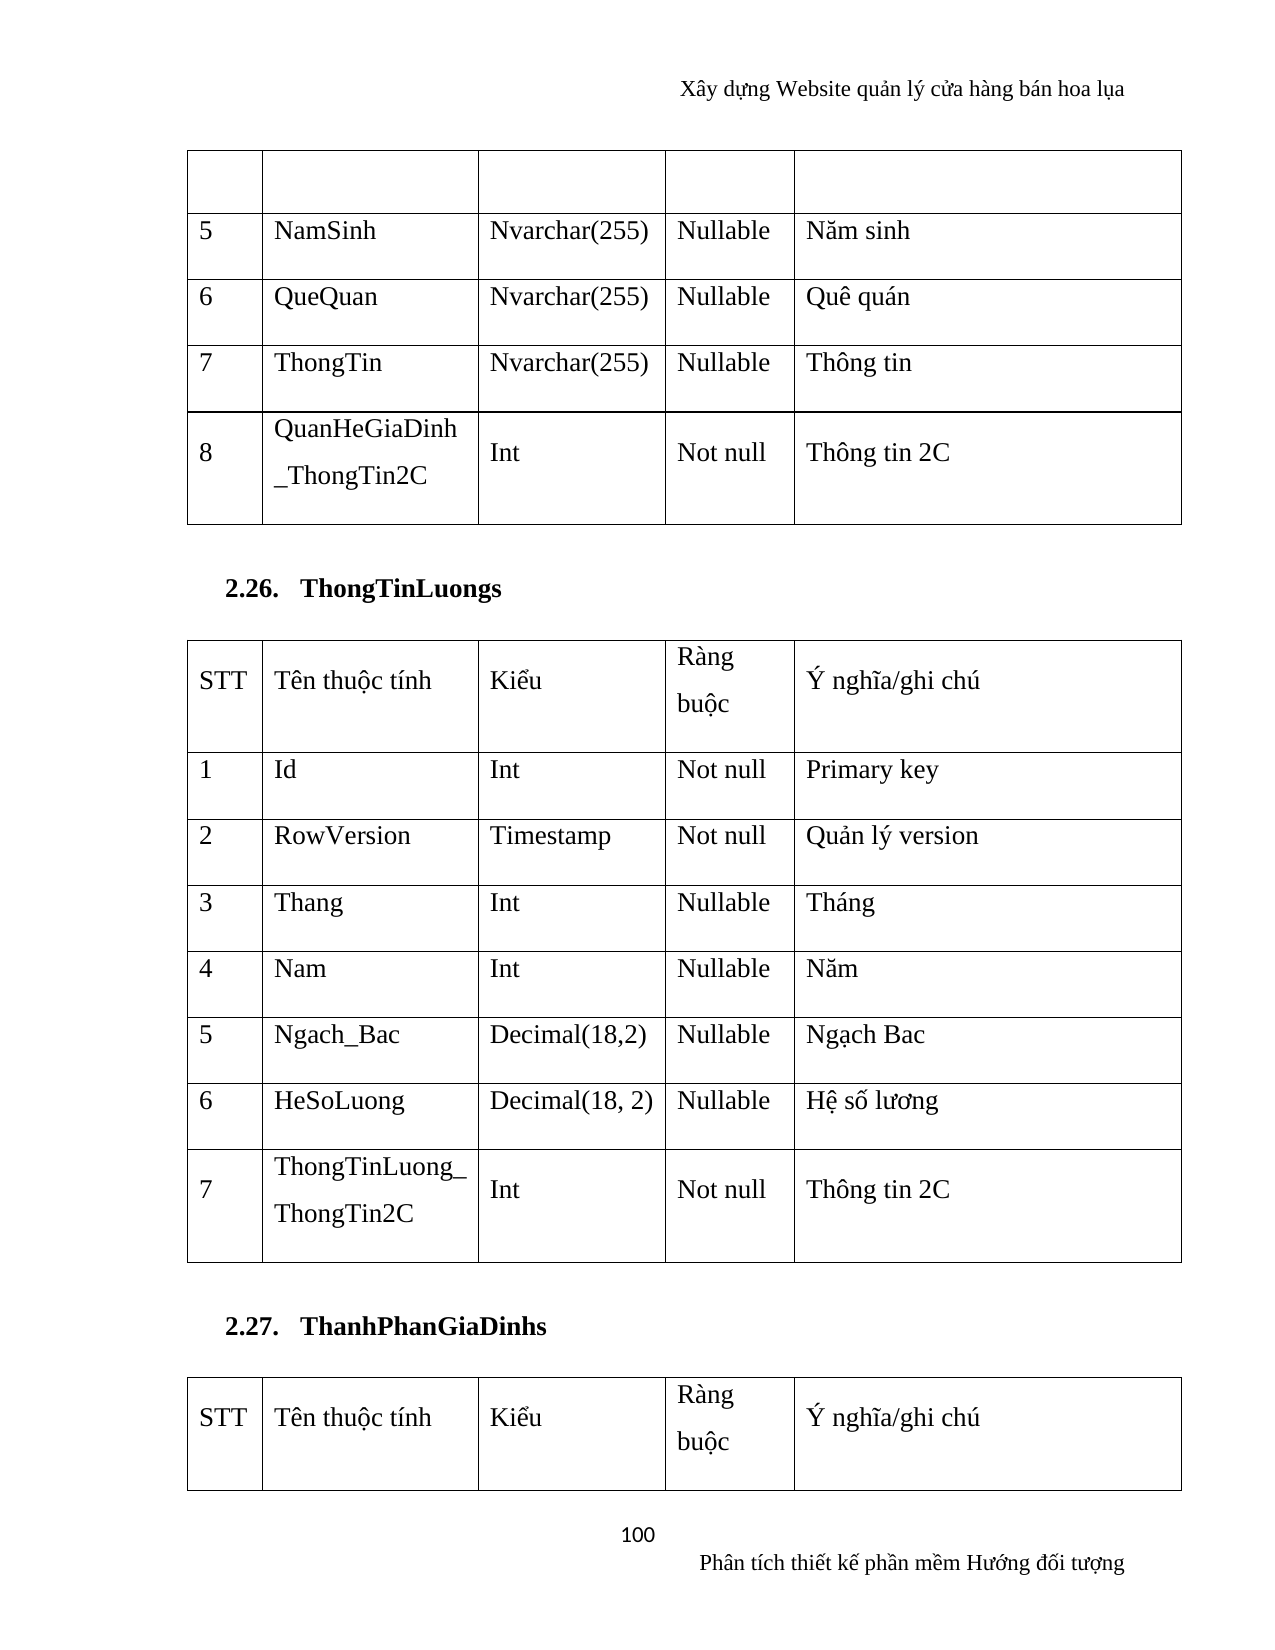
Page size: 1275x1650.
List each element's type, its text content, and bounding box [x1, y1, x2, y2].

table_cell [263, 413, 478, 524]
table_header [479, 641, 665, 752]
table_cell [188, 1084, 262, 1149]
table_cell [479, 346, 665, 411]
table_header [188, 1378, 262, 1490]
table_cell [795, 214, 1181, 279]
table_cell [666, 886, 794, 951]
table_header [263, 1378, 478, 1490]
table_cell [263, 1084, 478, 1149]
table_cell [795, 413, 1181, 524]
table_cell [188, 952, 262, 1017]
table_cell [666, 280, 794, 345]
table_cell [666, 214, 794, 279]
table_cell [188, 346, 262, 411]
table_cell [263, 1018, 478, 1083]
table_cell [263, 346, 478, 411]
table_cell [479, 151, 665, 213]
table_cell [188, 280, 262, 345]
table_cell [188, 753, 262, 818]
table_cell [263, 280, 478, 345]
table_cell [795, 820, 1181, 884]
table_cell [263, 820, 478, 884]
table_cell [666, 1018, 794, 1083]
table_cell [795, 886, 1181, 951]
list ThongTinLuongs [225, 572, 1125, 603]
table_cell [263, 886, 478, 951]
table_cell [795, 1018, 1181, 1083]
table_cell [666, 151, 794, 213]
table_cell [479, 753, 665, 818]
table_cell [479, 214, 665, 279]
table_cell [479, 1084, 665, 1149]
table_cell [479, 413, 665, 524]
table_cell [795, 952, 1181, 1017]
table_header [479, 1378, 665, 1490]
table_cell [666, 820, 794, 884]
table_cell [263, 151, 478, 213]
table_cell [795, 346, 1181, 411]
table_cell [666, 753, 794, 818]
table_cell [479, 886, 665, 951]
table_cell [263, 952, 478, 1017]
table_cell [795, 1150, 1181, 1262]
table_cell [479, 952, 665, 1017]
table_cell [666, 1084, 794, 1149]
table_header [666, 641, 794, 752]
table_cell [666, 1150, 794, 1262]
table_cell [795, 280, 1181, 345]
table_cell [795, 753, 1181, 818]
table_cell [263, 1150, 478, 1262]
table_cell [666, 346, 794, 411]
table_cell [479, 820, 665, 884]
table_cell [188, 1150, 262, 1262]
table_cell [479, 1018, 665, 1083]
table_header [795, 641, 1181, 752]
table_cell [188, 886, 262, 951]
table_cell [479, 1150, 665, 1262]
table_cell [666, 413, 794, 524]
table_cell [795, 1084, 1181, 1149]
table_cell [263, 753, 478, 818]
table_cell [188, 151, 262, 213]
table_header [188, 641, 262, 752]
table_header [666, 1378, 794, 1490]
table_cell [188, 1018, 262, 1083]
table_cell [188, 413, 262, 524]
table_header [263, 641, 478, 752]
list ThanhPhanGiaDinhs [225, 1310, 1125, 1341]
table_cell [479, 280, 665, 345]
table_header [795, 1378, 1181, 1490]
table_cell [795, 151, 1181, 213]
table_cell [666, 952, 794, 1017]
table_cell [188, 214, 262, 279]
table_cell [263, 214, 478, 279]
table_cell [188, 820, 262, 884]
